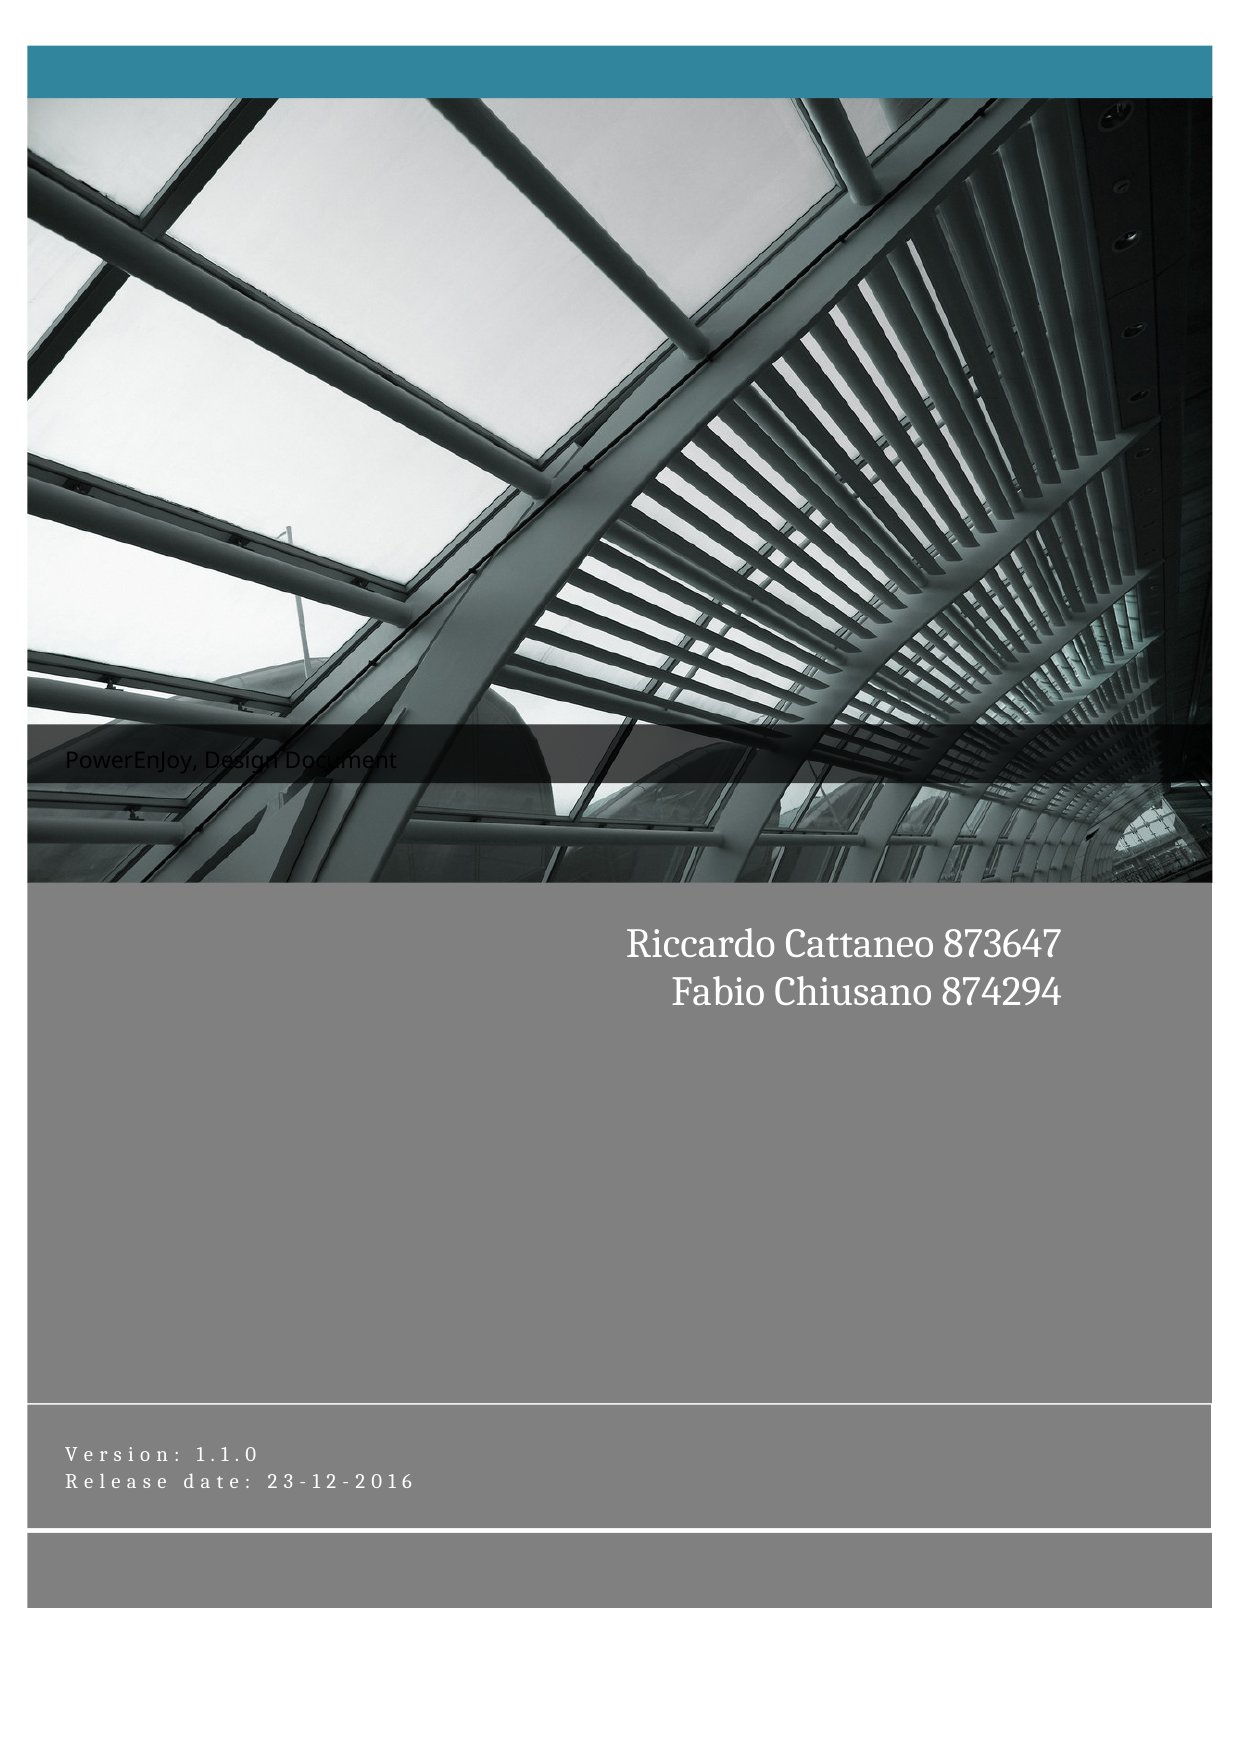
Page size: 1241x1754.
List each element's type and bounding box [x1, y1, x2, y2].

picture [27, 99, 1213, 883]
